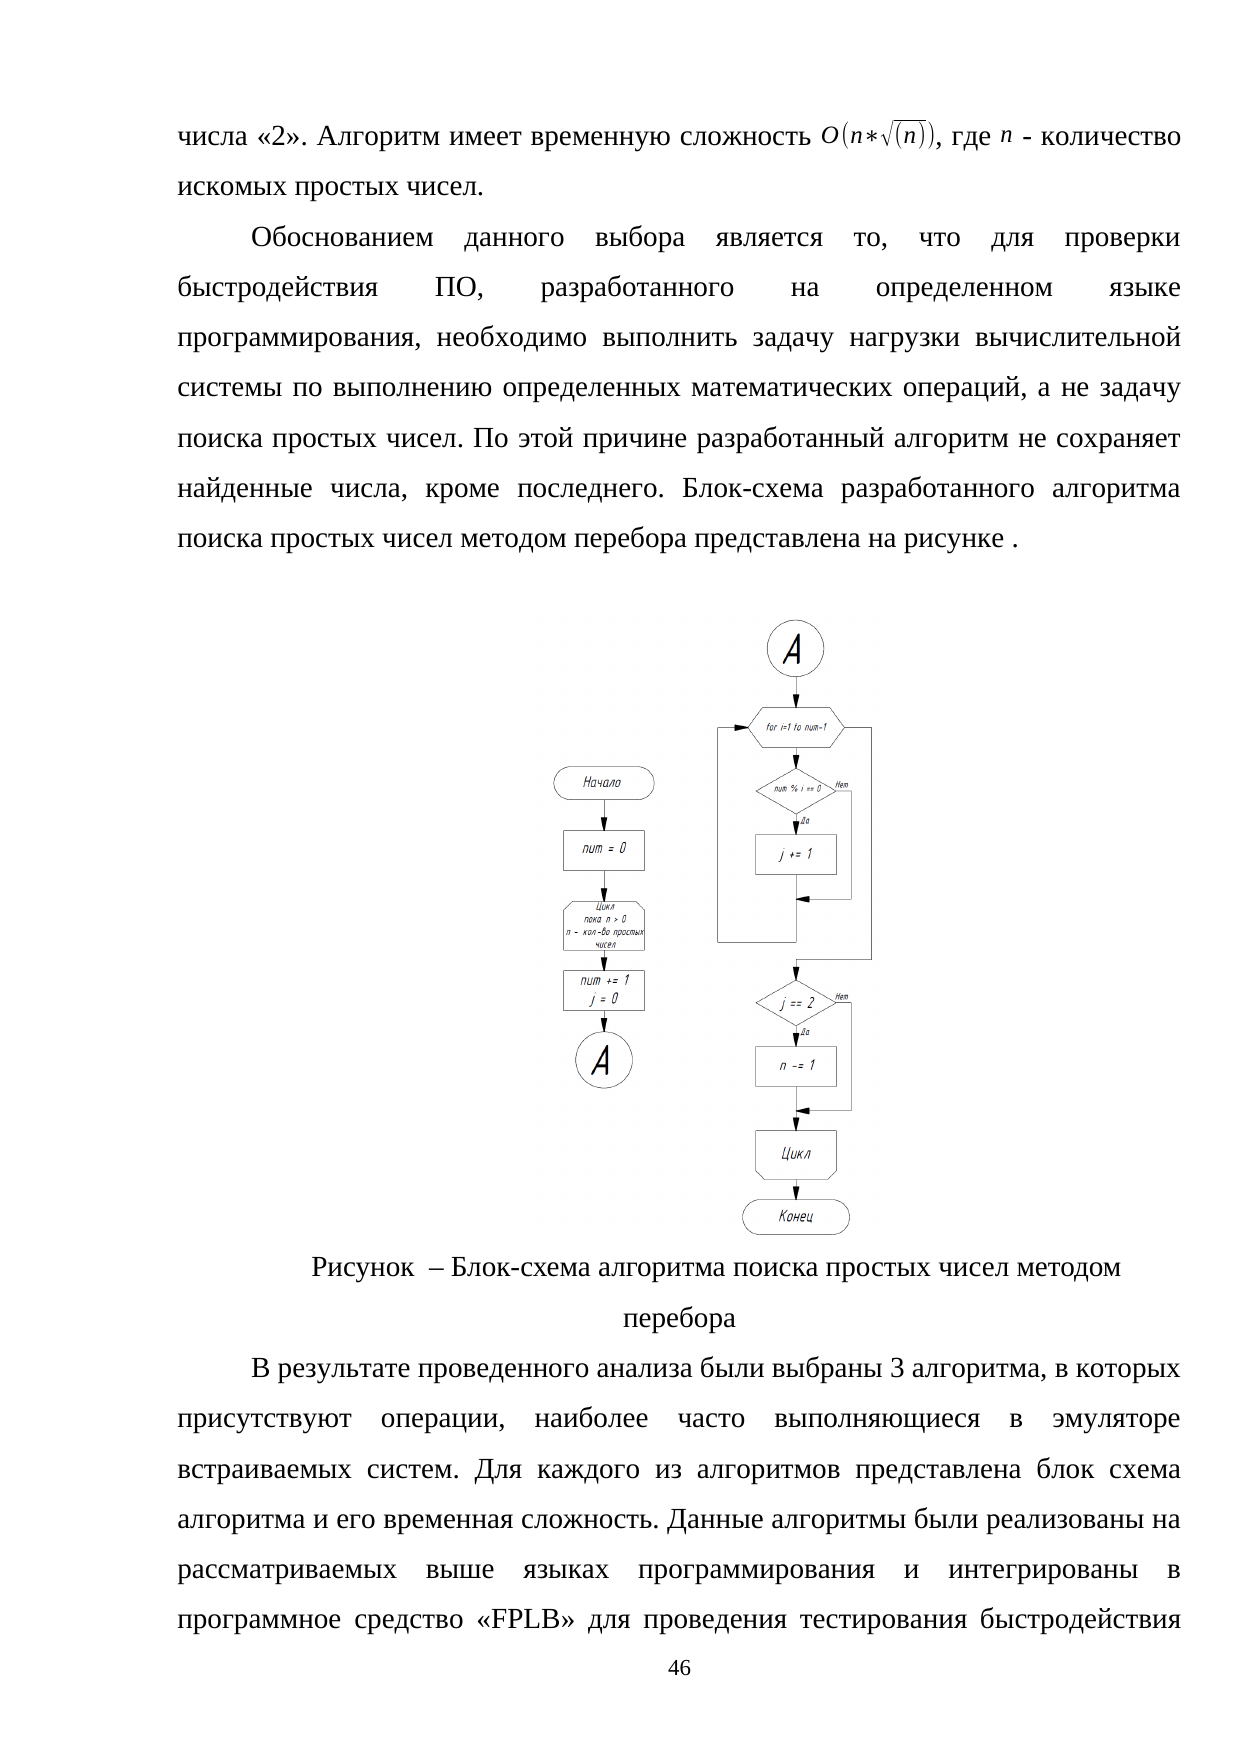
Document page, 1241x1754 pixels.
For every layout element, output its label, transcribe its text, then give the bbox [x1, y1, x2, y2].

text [177, 1350, 1182, 1635]
picture [530, 613, 903, 1237]
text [177, 118, 1182, 202]
text Рисунок – Блок-схема алгоритма поиска простых чисел методом перебора [177, 1249, 1182, 1333]
text Обоснованием данного выбора является то, что для проверки быстродействия ПО, разработанного на определенном языке программирования, необходимо выполнить задачу нагрузки вычислительной системы по выполнению определенных математических операций, а не задачу поиска простых чисел. По этой причине разработанный алгоритм не сохраняет найденные числа, кроме последнего. Блок-схема разработанного алгоритма поиска простых чисел методом перебора представлена на рисунке . [177, 219, 1182, 554]
